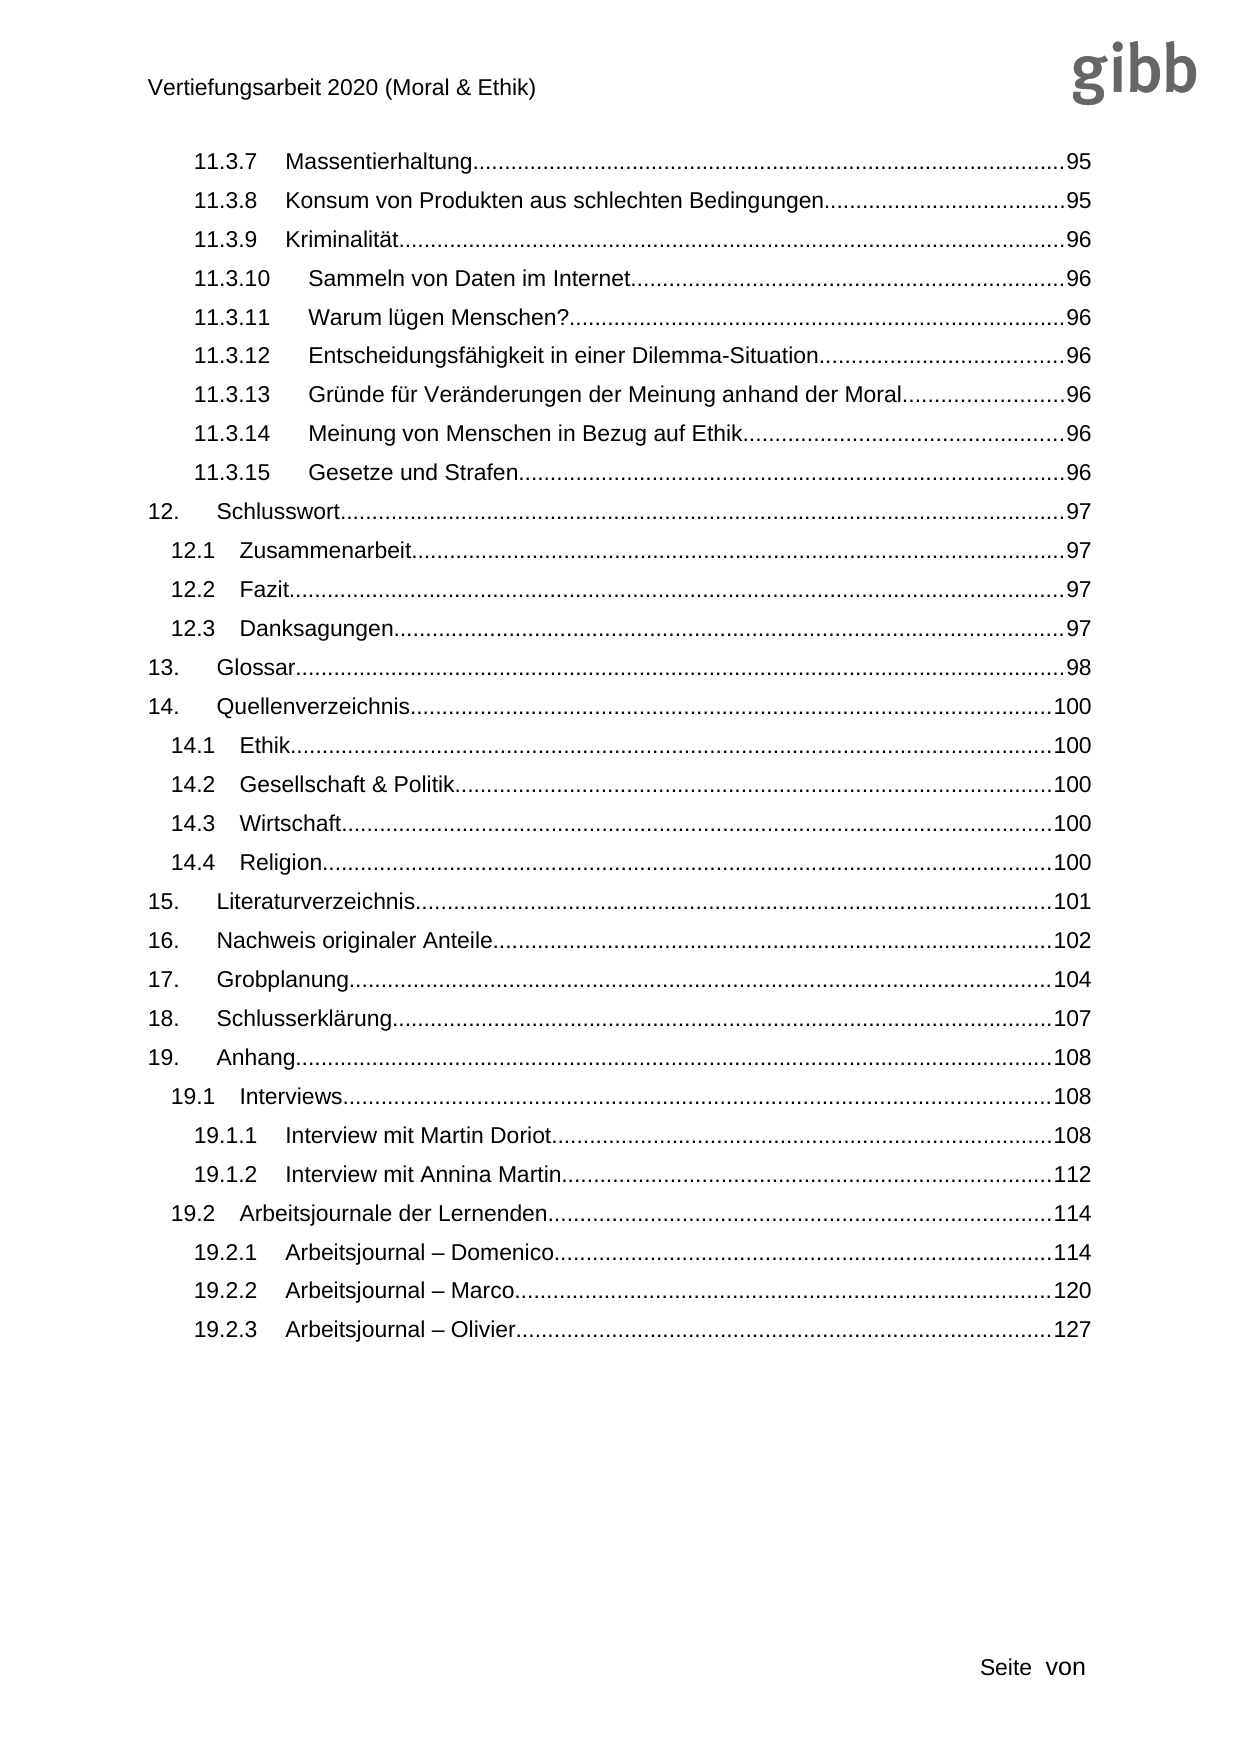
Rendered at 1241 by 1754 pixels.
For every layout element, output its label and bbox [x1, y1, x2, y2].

picture [1071, 39, 1198, 107]
